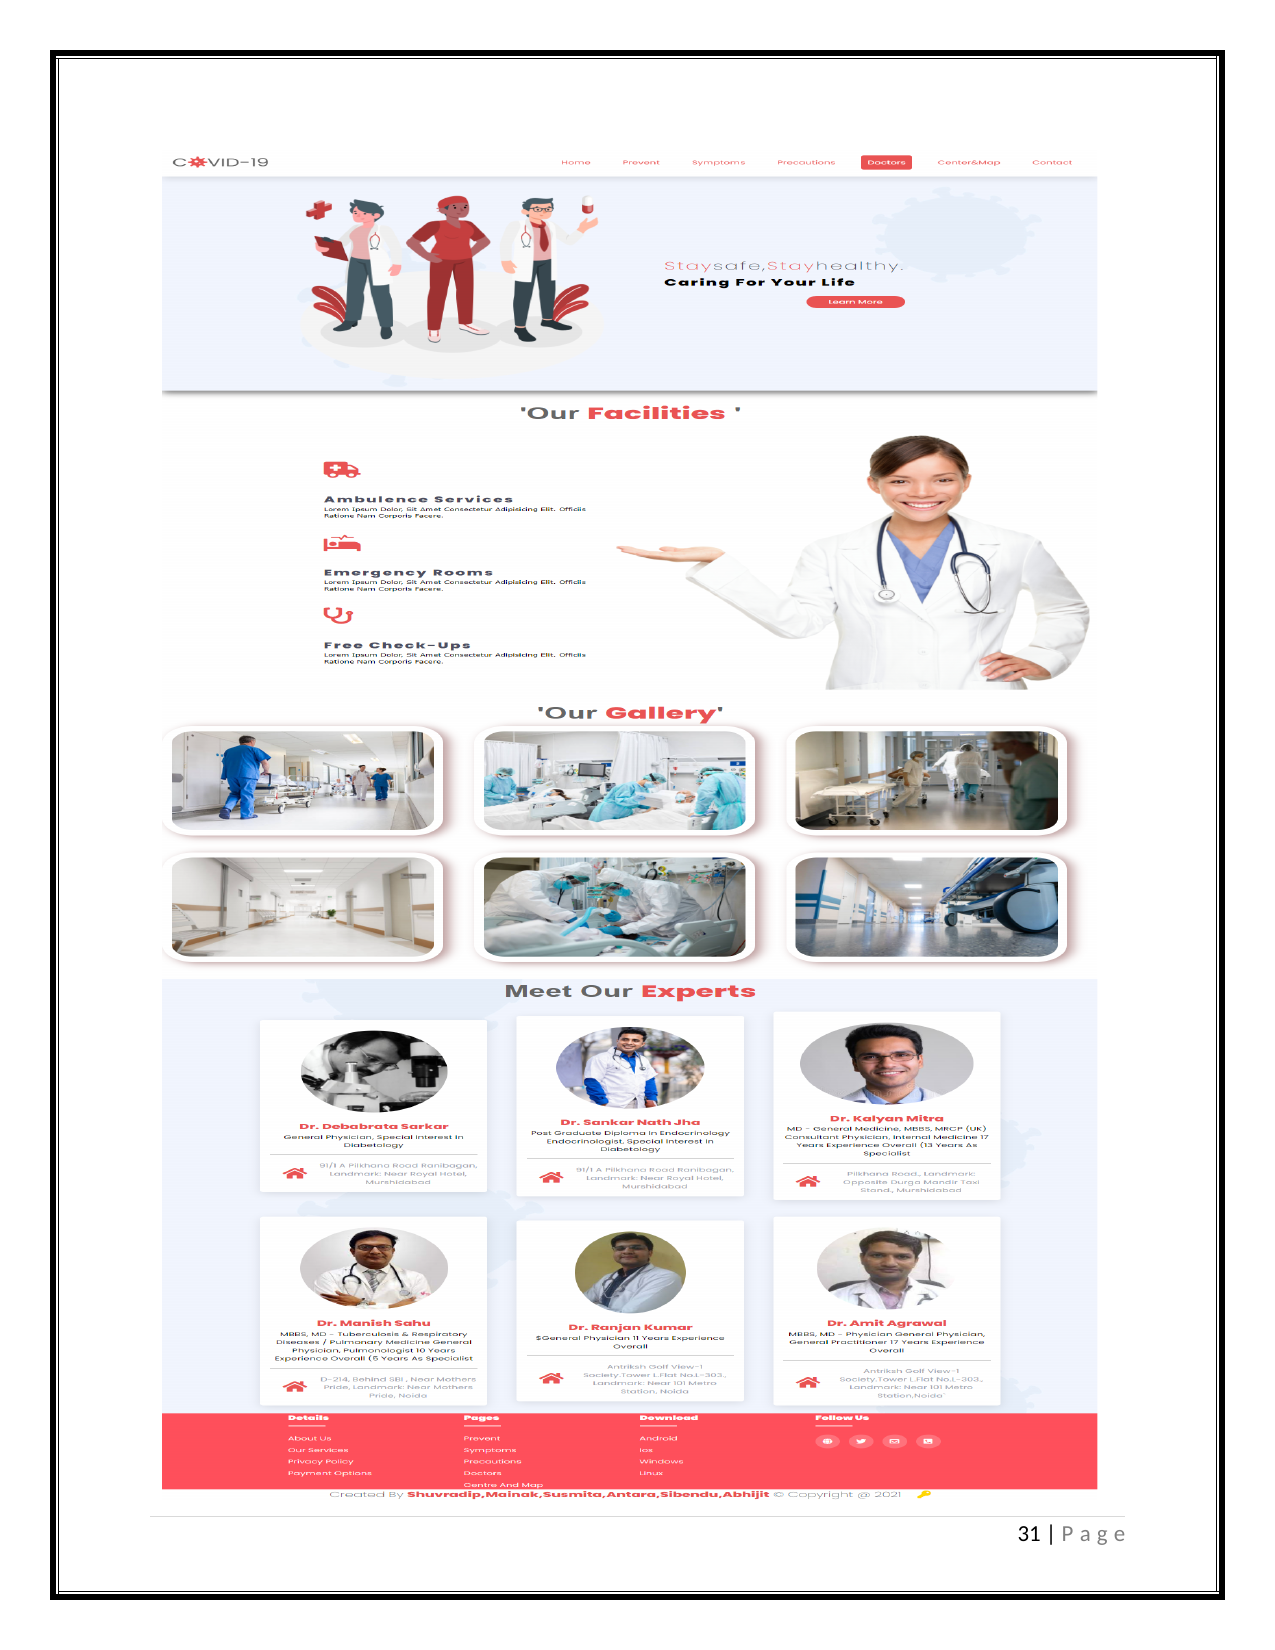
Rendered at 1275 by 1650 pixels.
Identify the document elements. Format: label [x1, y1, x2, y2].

picture [162, 150, 1098, 1500]
